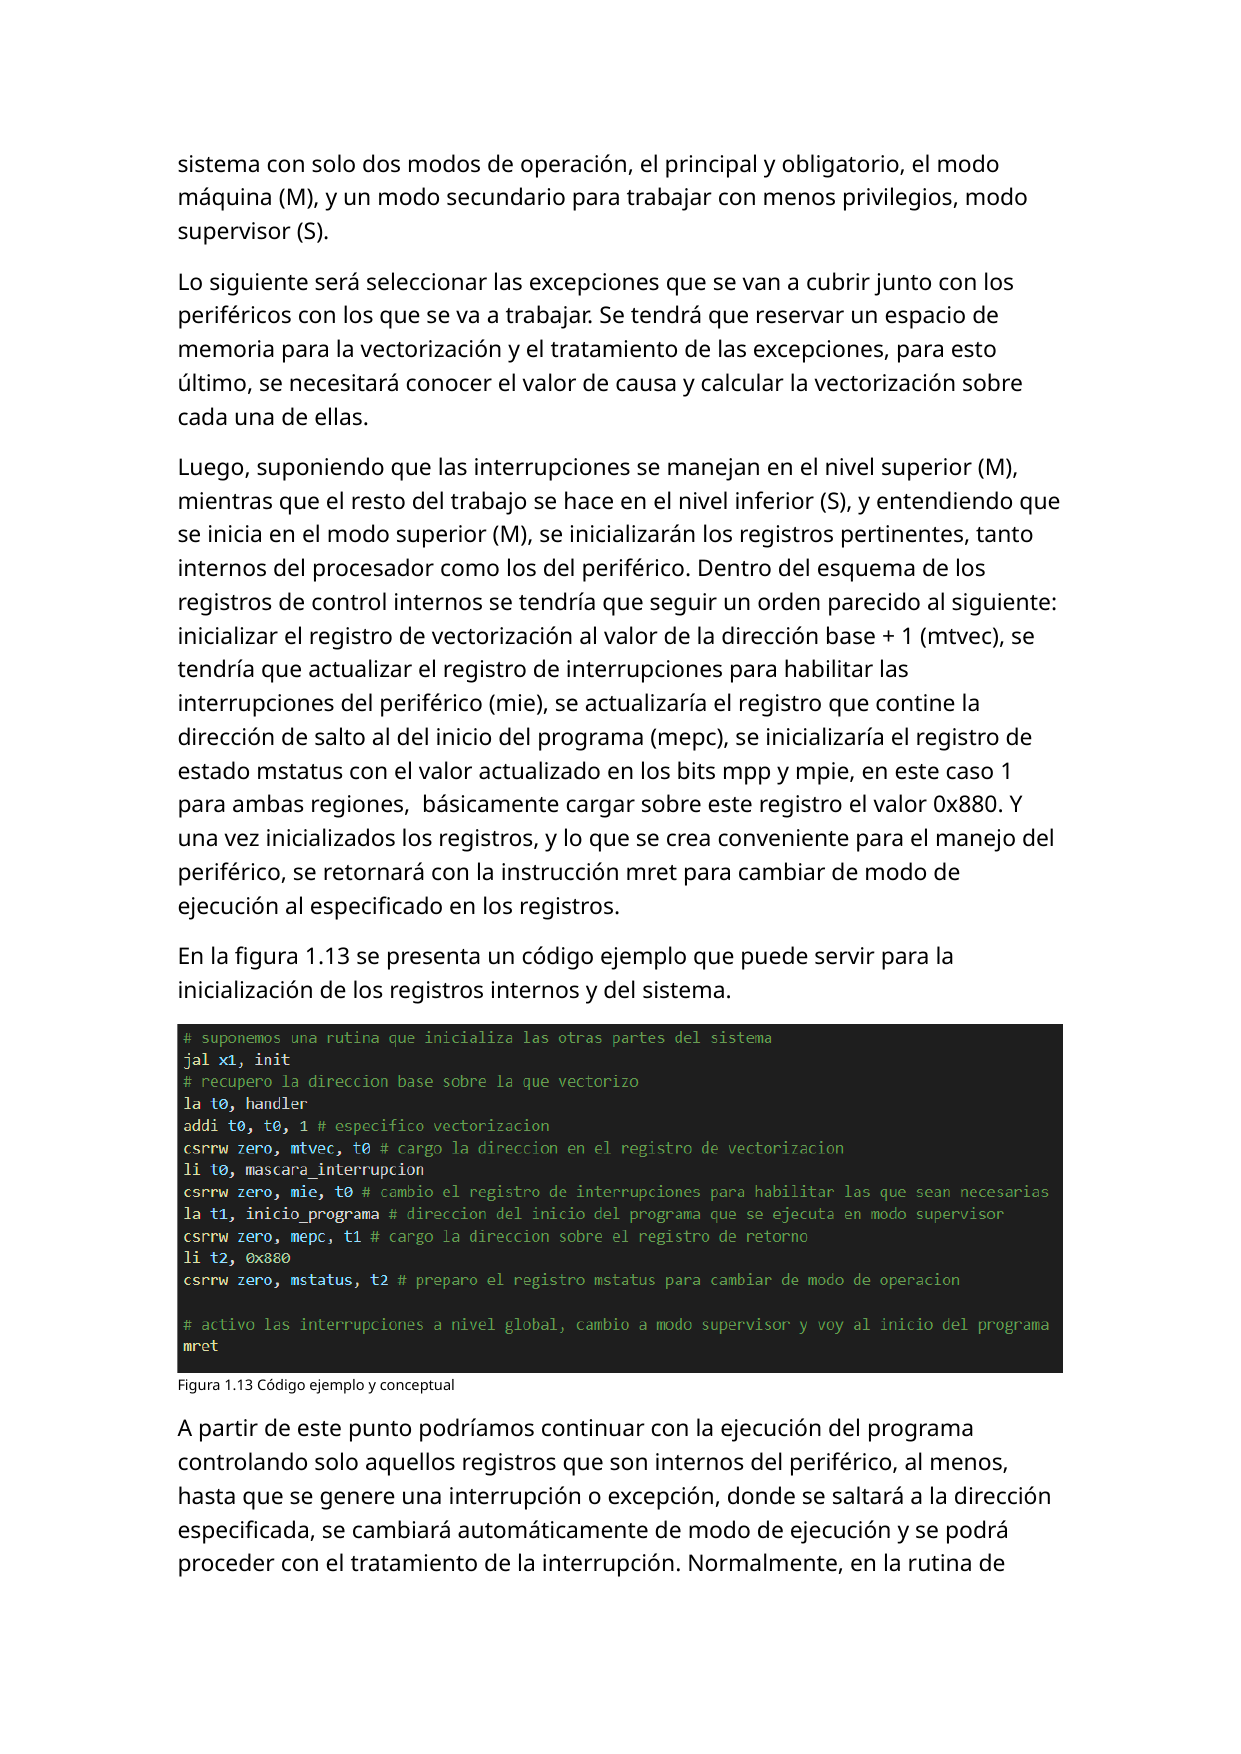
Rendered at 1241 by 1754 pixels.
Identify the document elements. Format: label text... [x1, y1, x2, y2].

text Lo siguiente será seleccionar las excepciones que se van a cubrir junto con los periféricos con los que se va a trabajar. Se tendrá que reservar un espacio de memoria para la vectorización y el tratamiento de las excepciones, para esto último, se necesitará conocer el valor de causa y calcular la vectorización sobre cada una de ellas. [177, 266, 1063, 432]
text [177, 1412, 1063, 1579]
text Figura 1.13 Código ejemplo y conceptual [177, 1373, 1063, 1394]
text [177, 148, 1063, 246]
text En la figura 1.13 se presenta un código ejemplo que puede servir para la inicialización de los registros internos y del sistema. [177, 940, 1063, 1005]
picture [177, 1024, 1063, 1373]
text Luego, suponiendo que las interrupciones se manejan en el nivel superior (M), mientras que el resto del trabajo se hace en el nivel inferior (S), y entendiendo que se inicia en el modo superior (M), se inicializarán los registros pertinentes, tanto internos del procesador como los del periférico. Dentro del esquema de los registros de control internos se tendría que seguir un orden parecido al siguiente: inicializar el registro de vectorización al valor de la dirección base + 1 (mtvec), se tendría que actualizar el registro de interrupciones para habilitar las interrupciones del periférico (mie), se actualizaría el registro que contine la dirección de salto al del inicio del programa (mepc), se inicializaría el registro de estado mstatus con el valor actualizado en los bits mpp y mpie, en este caso 1 para ambas regiones, básicamente cargar sobre este registro el valor 0x880. Y una vez inicializados los registros, y lo que se crea conveniente para el manejo del periférico, se retornará con la instrucción mret para cambiar de modo de ejecución al especificado en los registros. [177, 451, 1063, 921]
